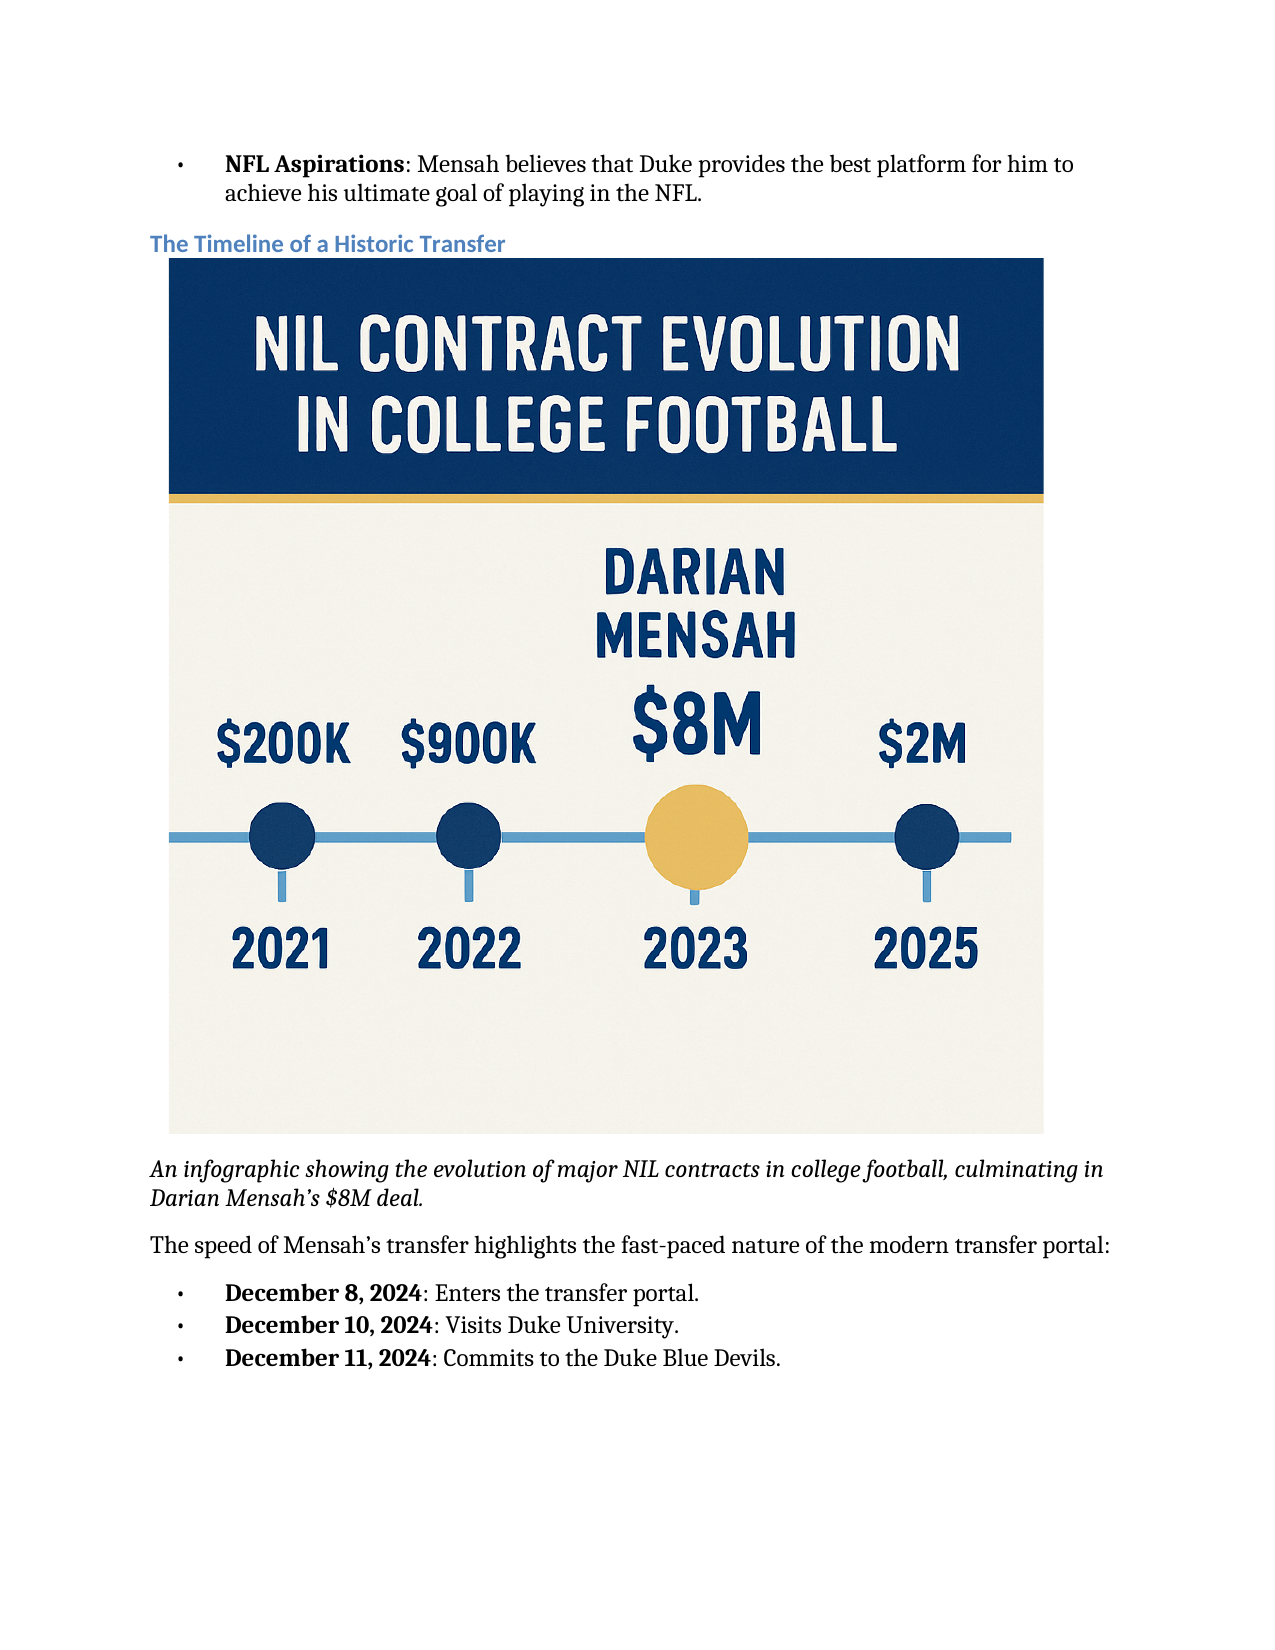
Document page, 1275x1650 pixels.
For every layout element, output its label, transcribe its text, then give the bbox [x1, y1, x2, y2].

picture [168, 258, 1044, 1134]
list NFL Aspirations: Mensah believes that Duke provides the best platform for him to achieve his ultimate goal of playing in the NFL. [175, 150, 1125, 207]
list December 11, 2024: Commits to the Duke Blue Devils. [175, 1343, 1125, 1372]
subtitle The Timeline of a Historic Transfer [150, 228, 1125, 259]
list December 10, 2024: Visits Duke University. [175, 1311, 1125, 1340]
text The speed of Mensah’s transfer highlights the fast-paced nature of the modern transfer portal: [150, 1231, 1125, 1260]
text An infographic showing the evolution of major NIL contracts in college football, culminating in Darian Mensah’s $8M deal. [150, 1155, 1125, 1212]
list December 8, 2024: Enters the transfer portal. [175, 1278, 1125, 1307]
